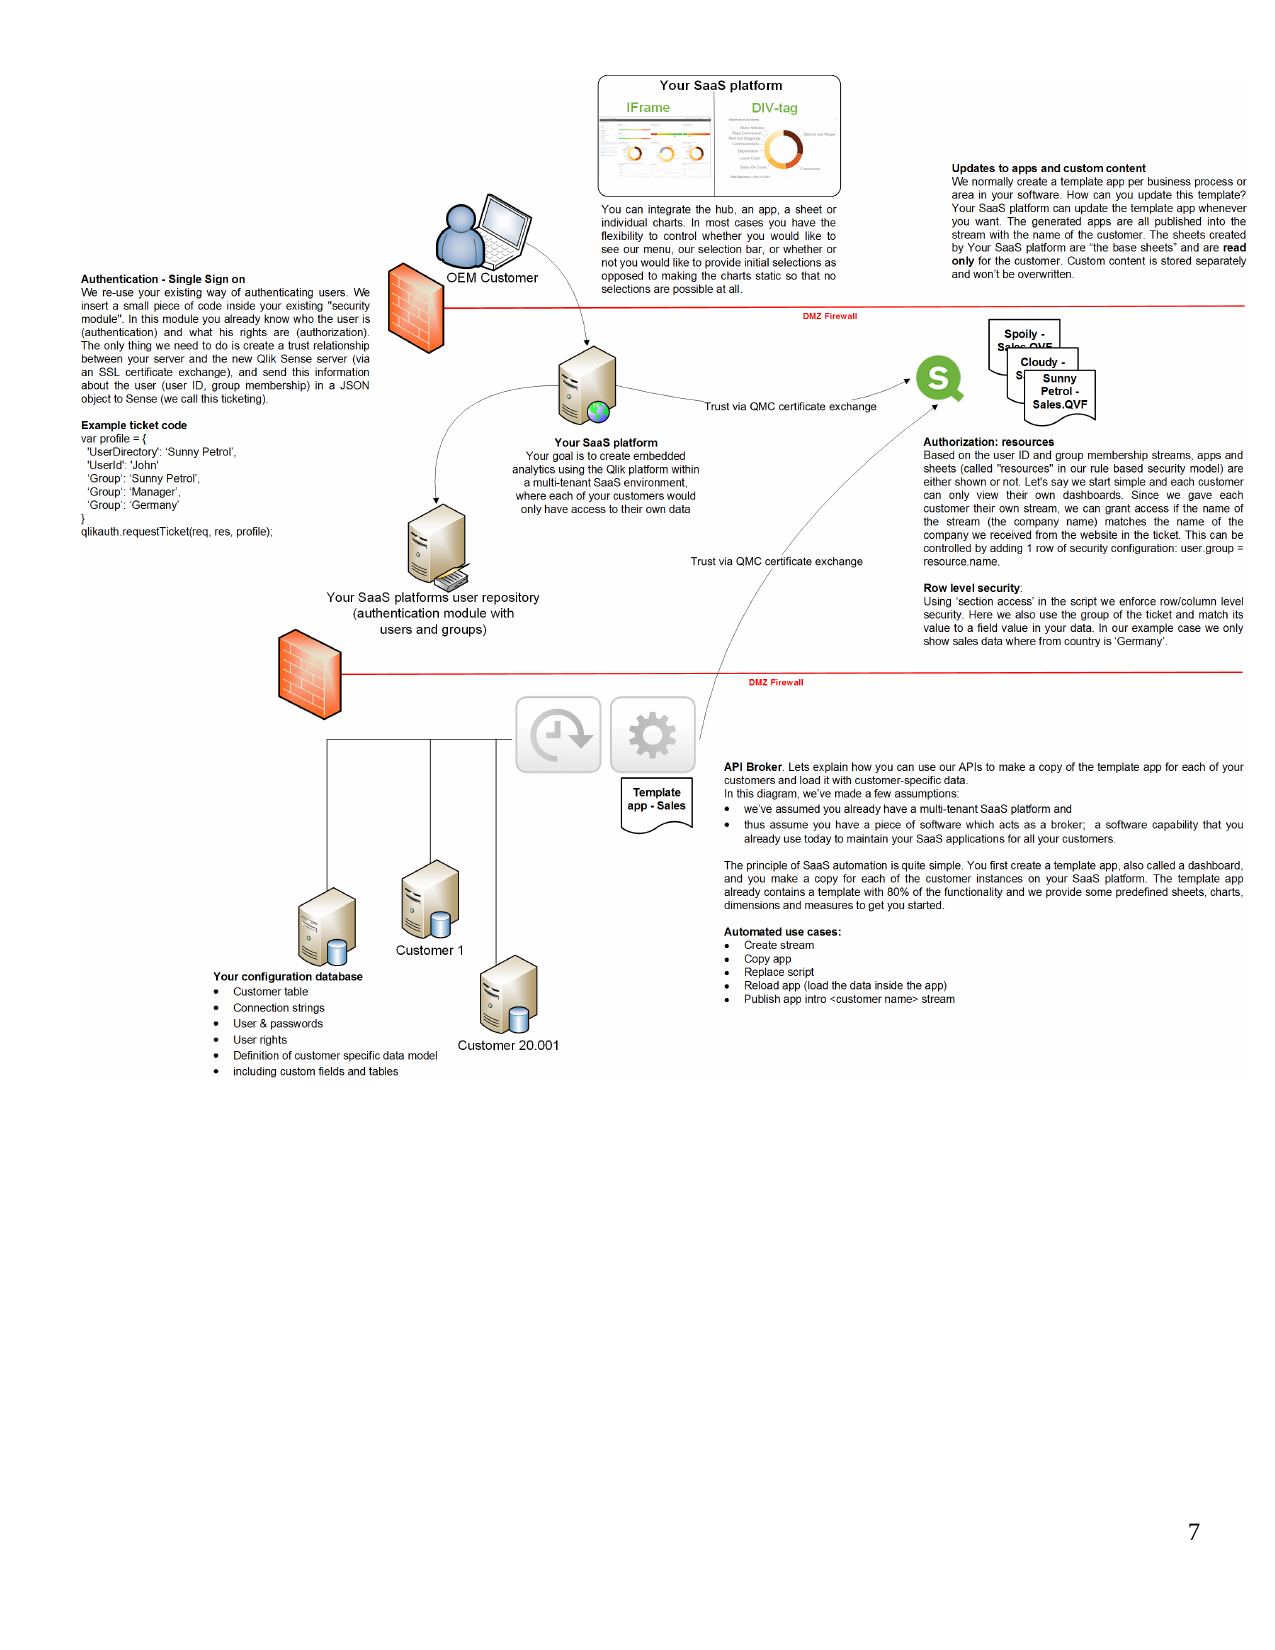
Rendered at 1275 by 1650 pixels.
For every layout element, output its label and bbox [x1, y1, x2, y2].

picture [75, 75, 1255, 1085]
